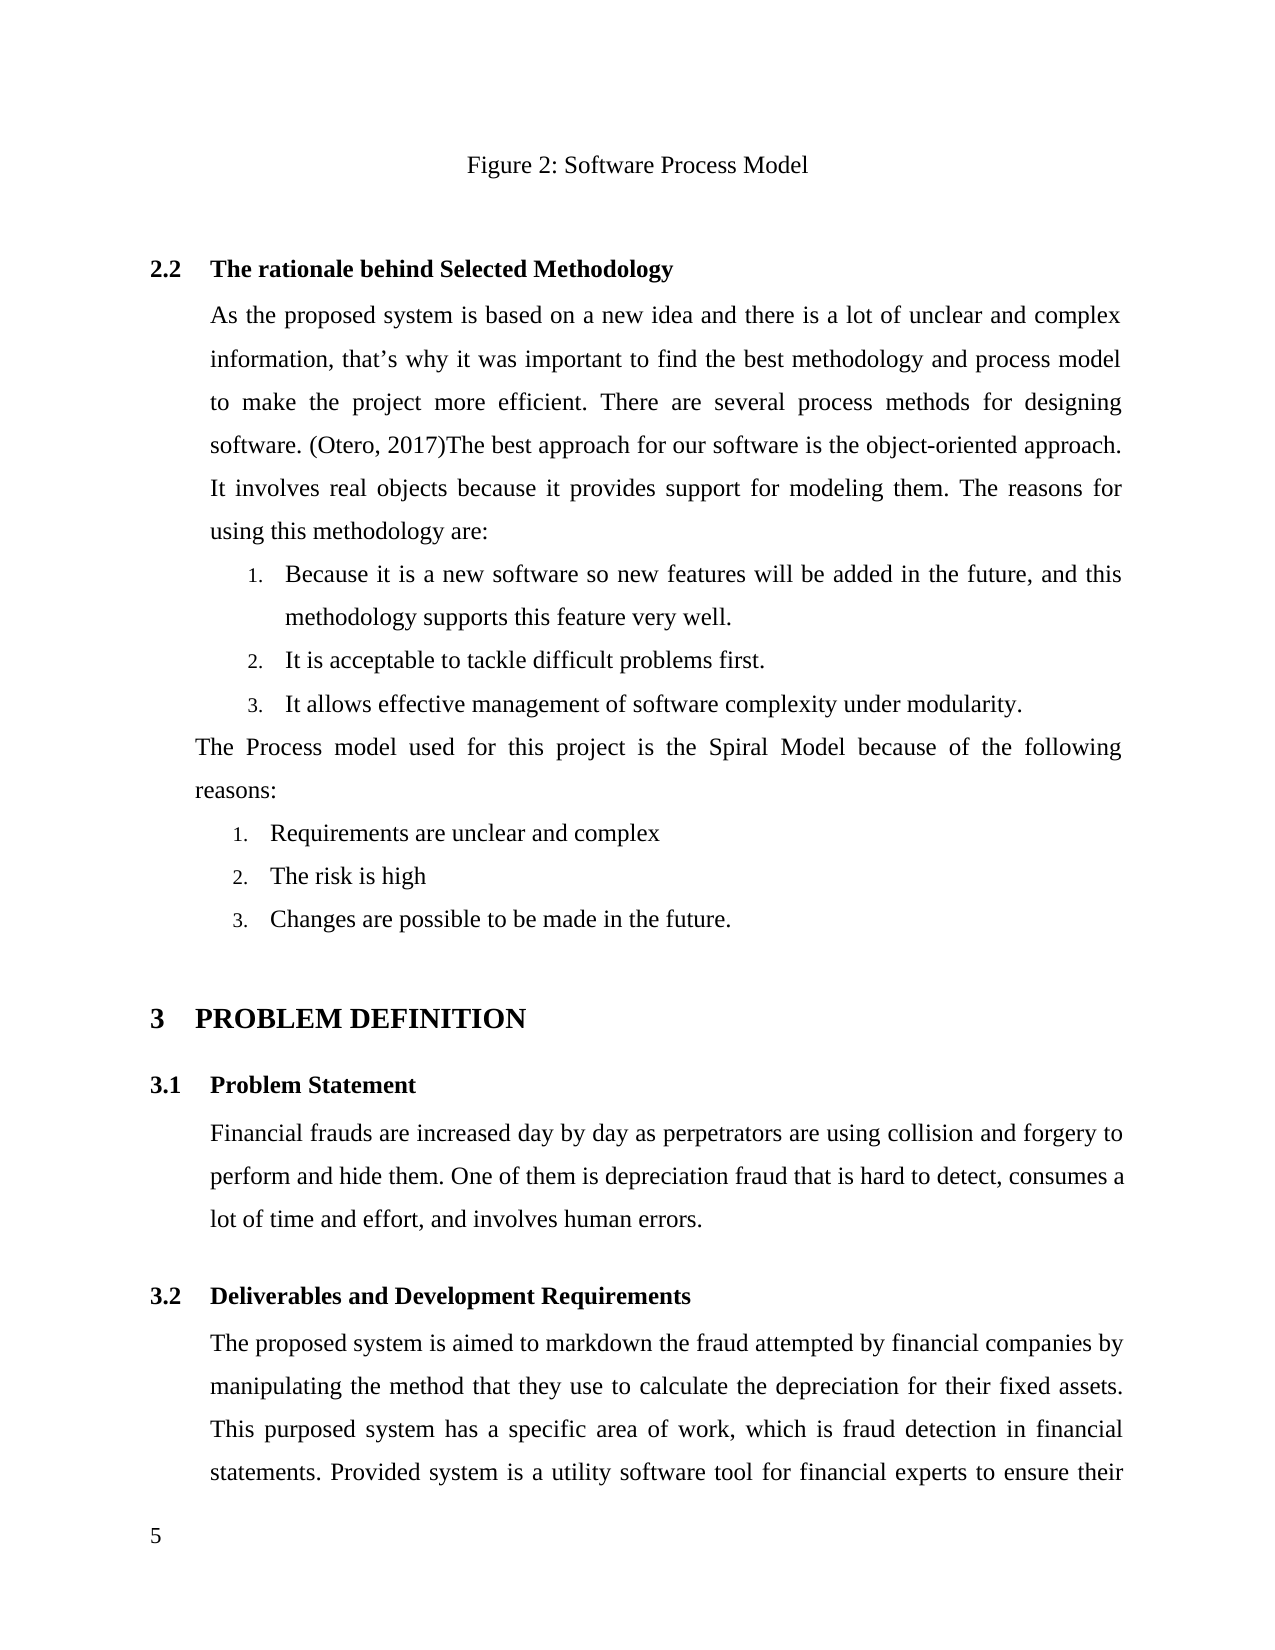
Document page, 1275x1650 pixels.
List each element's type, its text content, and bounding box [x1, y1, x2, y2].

subtitle The rationale behind Selected Methodology [150, 254, 1125, 283]
list It is acceptable to tackle difficult problems first. [247, 646, 1123, 674]
subtitle Problem Statement [150, 1071, 1125, 1099]
list It allows effective management of software complexity under modularity. [247, 689, 1123, 717]
subtitle Problem Definition [150, 1001, 1125, 1034]
list The risk is high [232, 861, 1123, 890]
list Requirements are unclear and complex [232, 818, 1123, 847]
text As the proposed system is based on a new idea and there is a lot of unclear and complex information, that’s why it was important to find the best methodology and process model to make the project more efficient. There are several process methods for designing software. The best approach for our software is the object-oriented approach. It involves real objects because it provides support for modeling them. The reasons for using this methodology are: [210, 301, 1123, 545]
text The Process model used for this project is the Spiral Model because of the following reasons: [195, 732, 1123, 804]
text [210, 1328, 1125, 1486]
list Changes are possible to be made in the future. [232, 904, 1123, 933]
text Financial frauds are increased day by day as perpetrators are using collision and forgery to perform and hide them. One of them is depreciation fraud that is hard to detect, consumes a lot of time and effort, and involves human errors. [210, 1118, 1125, 1233]
list Because it is a new software so new features will be added in the future, and this methodology supports this feature very well. [247, 559, 1123, 631]
subtitle Deliverables and Development Requirements [150, 1281, 1125, 1310]
text Figure 2: Software Process Model [150, 150, 1125, 179]
